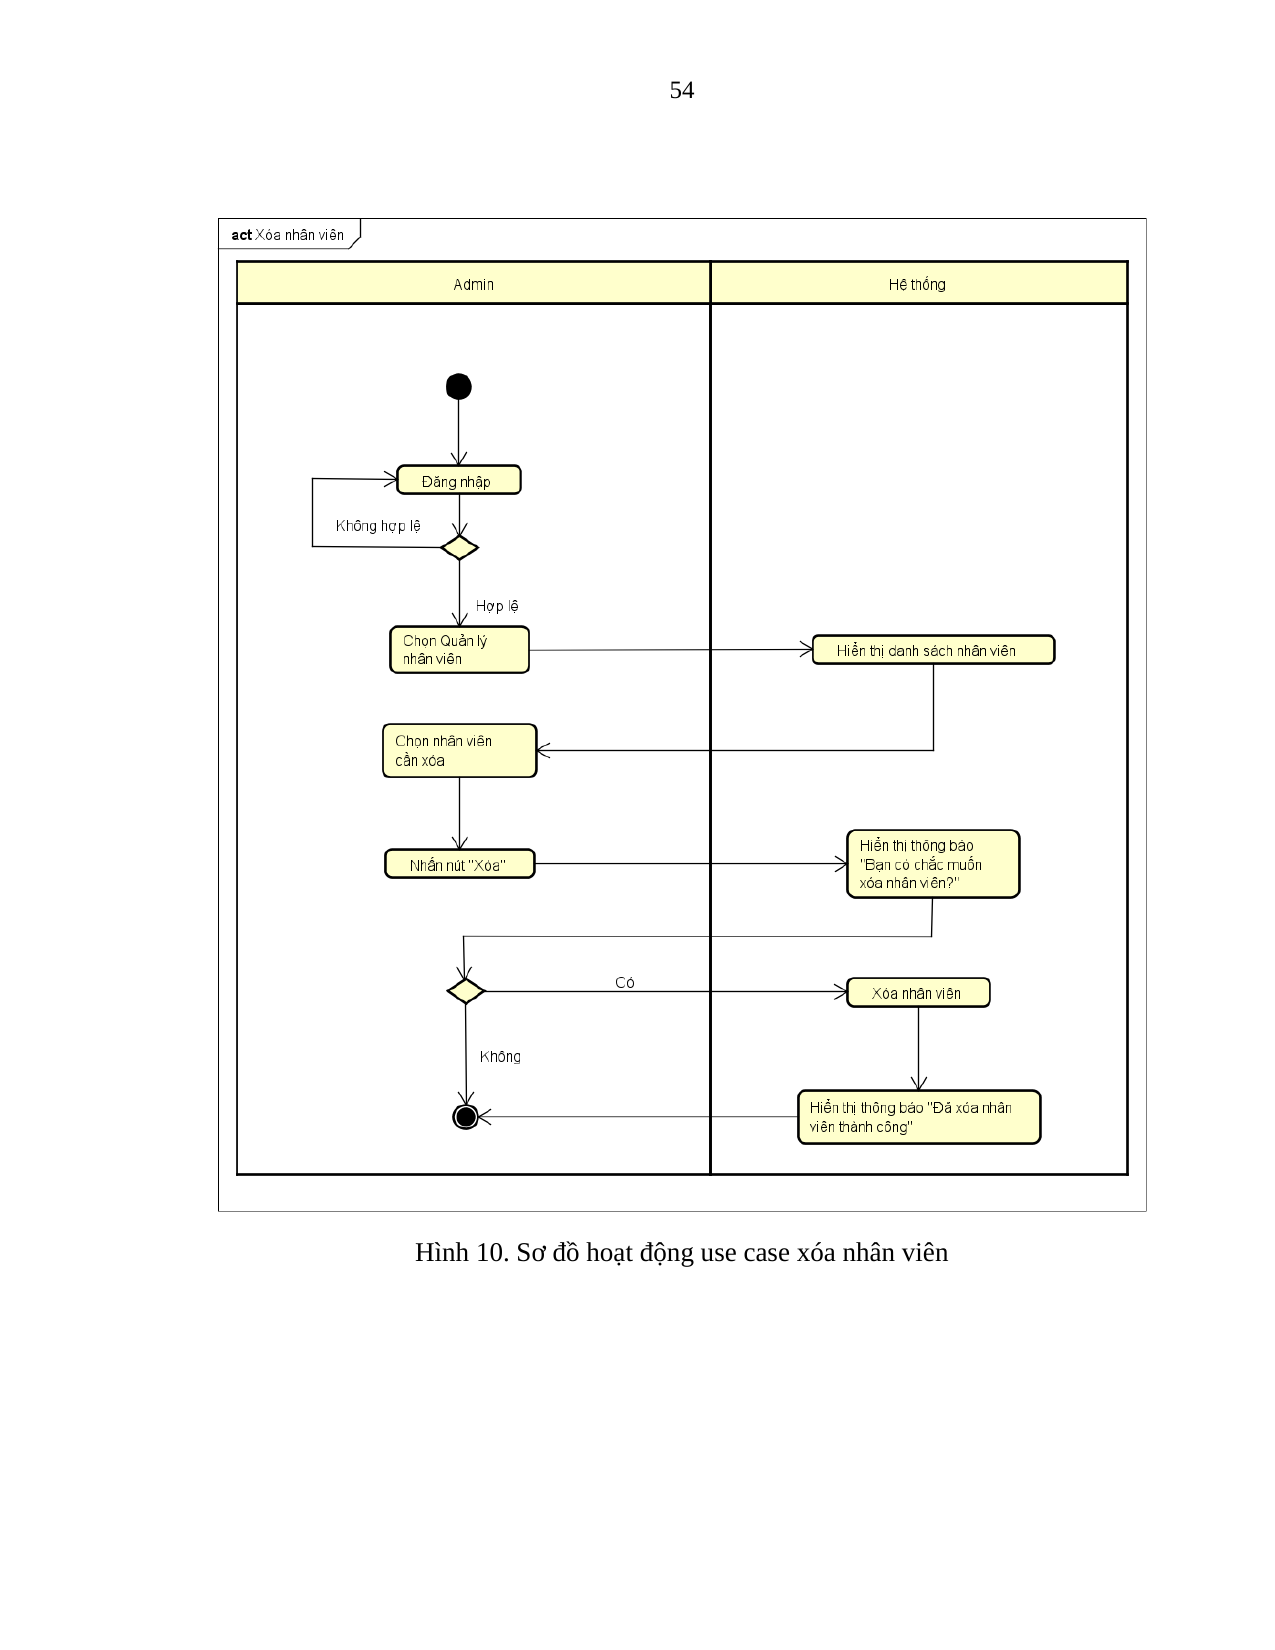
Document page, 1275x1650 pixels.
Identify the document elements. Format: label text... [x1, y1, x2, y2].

picture [206, 206, 1157, 1222]
text Hình 10. Sơ đồ hoạt động use case xóa nhân viên [207, 1236, 1157, 1267]
